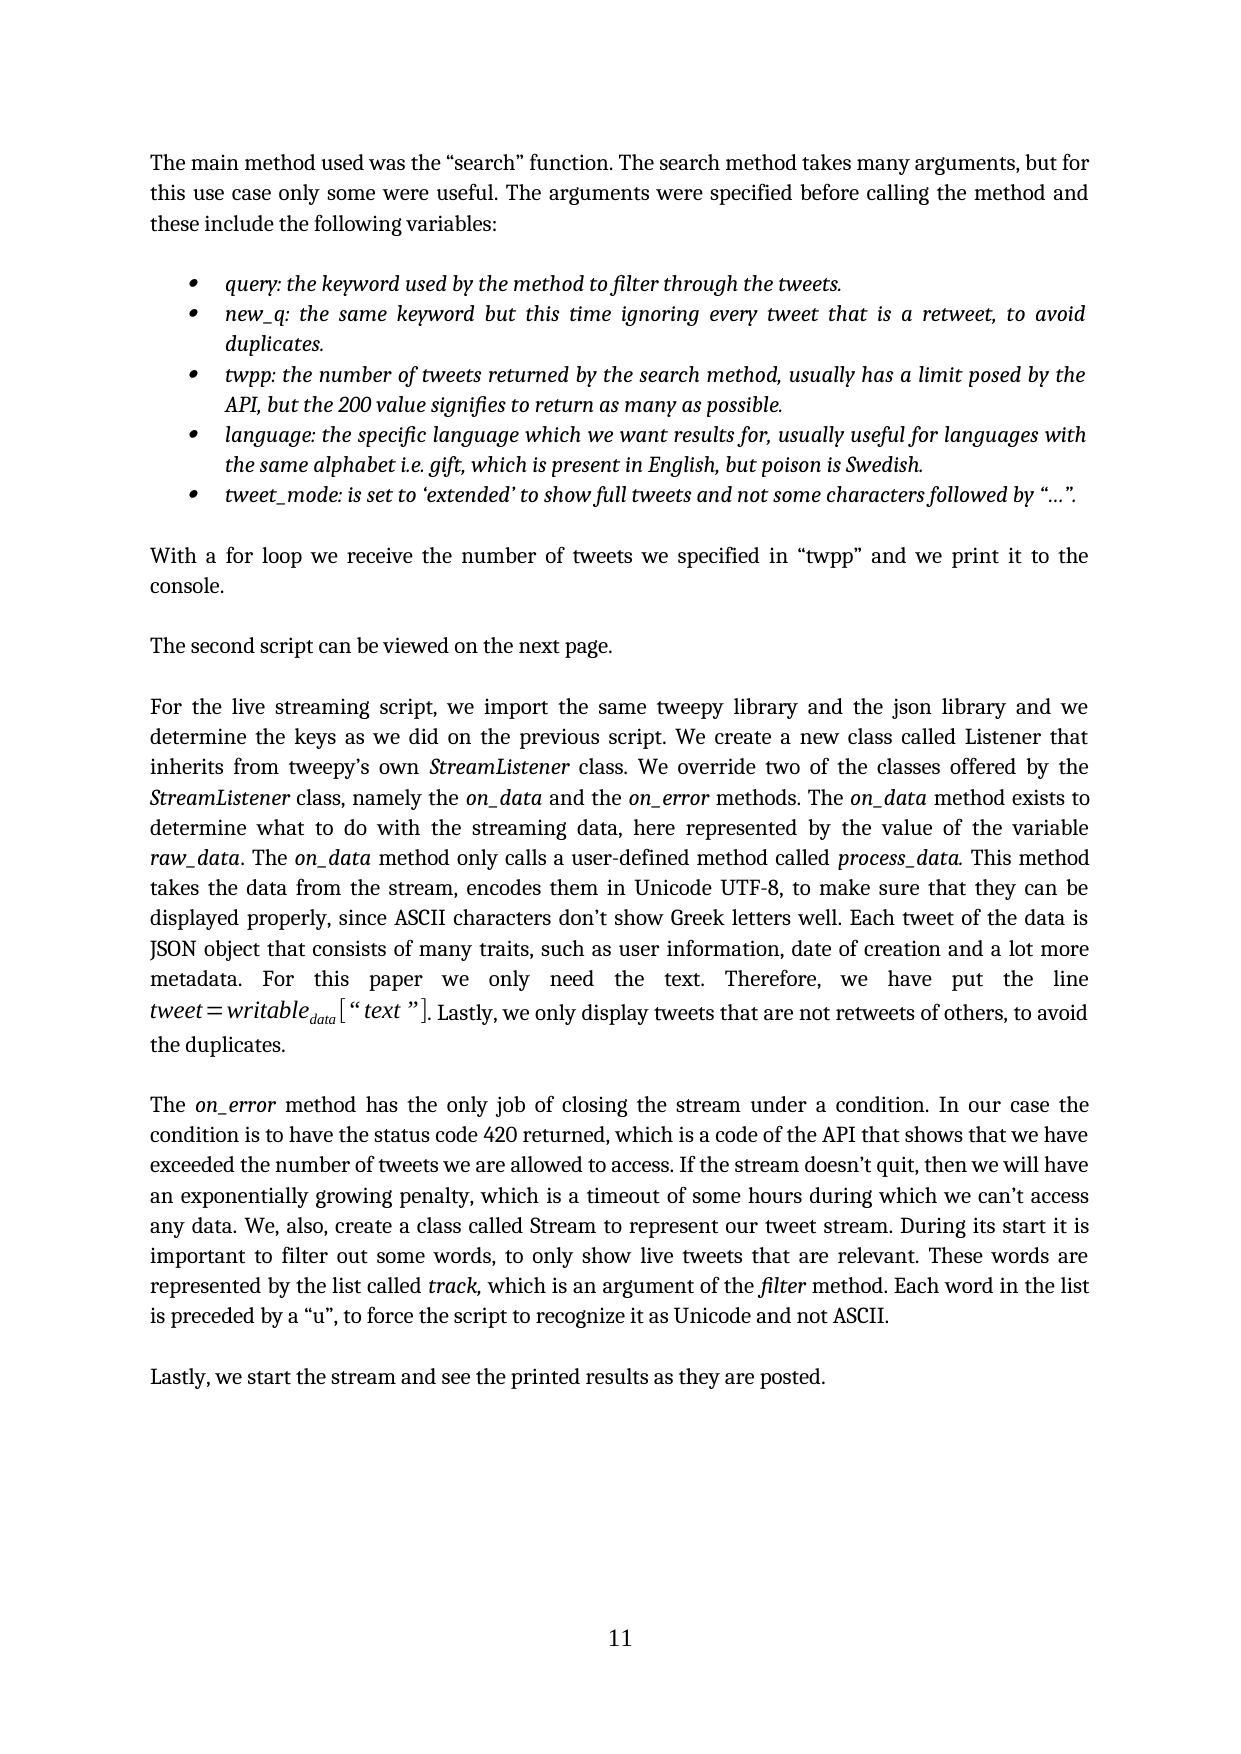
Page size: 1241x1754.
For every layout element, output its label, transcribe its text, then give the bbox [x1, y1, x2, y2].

text The on_error method has the only job of closing the stream under a condition. In our case the condition is to have the status code 420 returned, which is a code of the API that shows that we have exceeded the number of tweets we are allowed to access. If the stream doesn’t quit, then we will have an exponentially growing penalty, which is a timeout of some hours during which we can’t access any data. We, also, create a class called Stream to represent our tweet stream. During its start it is important to filter out some words, to only show live tweets that are relevant. These words are represented by the list called track, which is an argument of the filter method. Each word in the list is preceded by a “u”, to force the script to recognize it as Unicode and not ASCII. [150, 1092, 1090, 1330]
list query: the keyword used by the method to filter through the tweets. [187, 271, 1090, 297]
list new_q: the same keyword but this time ignoring every tweet that is a retweet, to avoid duplicates. [187, 301, 1090, 358]
text For the live streaming script, we import the same tweepy library and the json library and we determine the keys as we did on the previous script. We create a new class called Listener that inherits from tweepy’s own StreamListener class. We override two of the classes offered by the StreamListener class, namely the on_data and the on_error methods. The on_data method exists to determine what to do with the streaming data, here represented by the value of the variable raw_data. The on_data method only calls a user-defined method called process_data. This method takes the data from the stream, encodes them in Unicode UTF-8, to make sure that they can be displayed properly, since ASCII characters don’t show Greek letters well. Each tweet of the data is JSON object that consists of many traits, such as user information, date of creation and a lot more metadata. For this paper we only need the text. Therefore, we have put the line . Lastly, we only display tweets that are not retweets of others, to avoid the duplicates. [150, 694, 1090, 1058]
text The second script can be viewed on the next page. [150, 633, 1090, 660]
list language: the specific language which we want results for, usually useful for languages with the same alphabet i.e. gift, which is present in English, but poison is Swedish. [187, 422, 1090, 478]
list twpp: the number of tweets returned by the search method, usually has a limit posed by the API, but the 200 value signifies to return as many as possible. [187, 361, 1090, 418]
text With a for loop we receive the number of tweets we specified in “twpp” and we print it to the console. [150, 543, 1090, 599]
text Lastly, we start the stream and see the printed results as they are posted. [150, 1364, 1090, 1390]
list tweet_mode: is set to ‘extended’ to show full tweets and not some characters followed by “…”. [187, 482, 1090, 509]
text The main method used was the “search” function. The search method takes many arguments, but for this use case only some were useful. The arguments were specified before calling the method and these include the following variables: [150, 150, 1090, 237]
